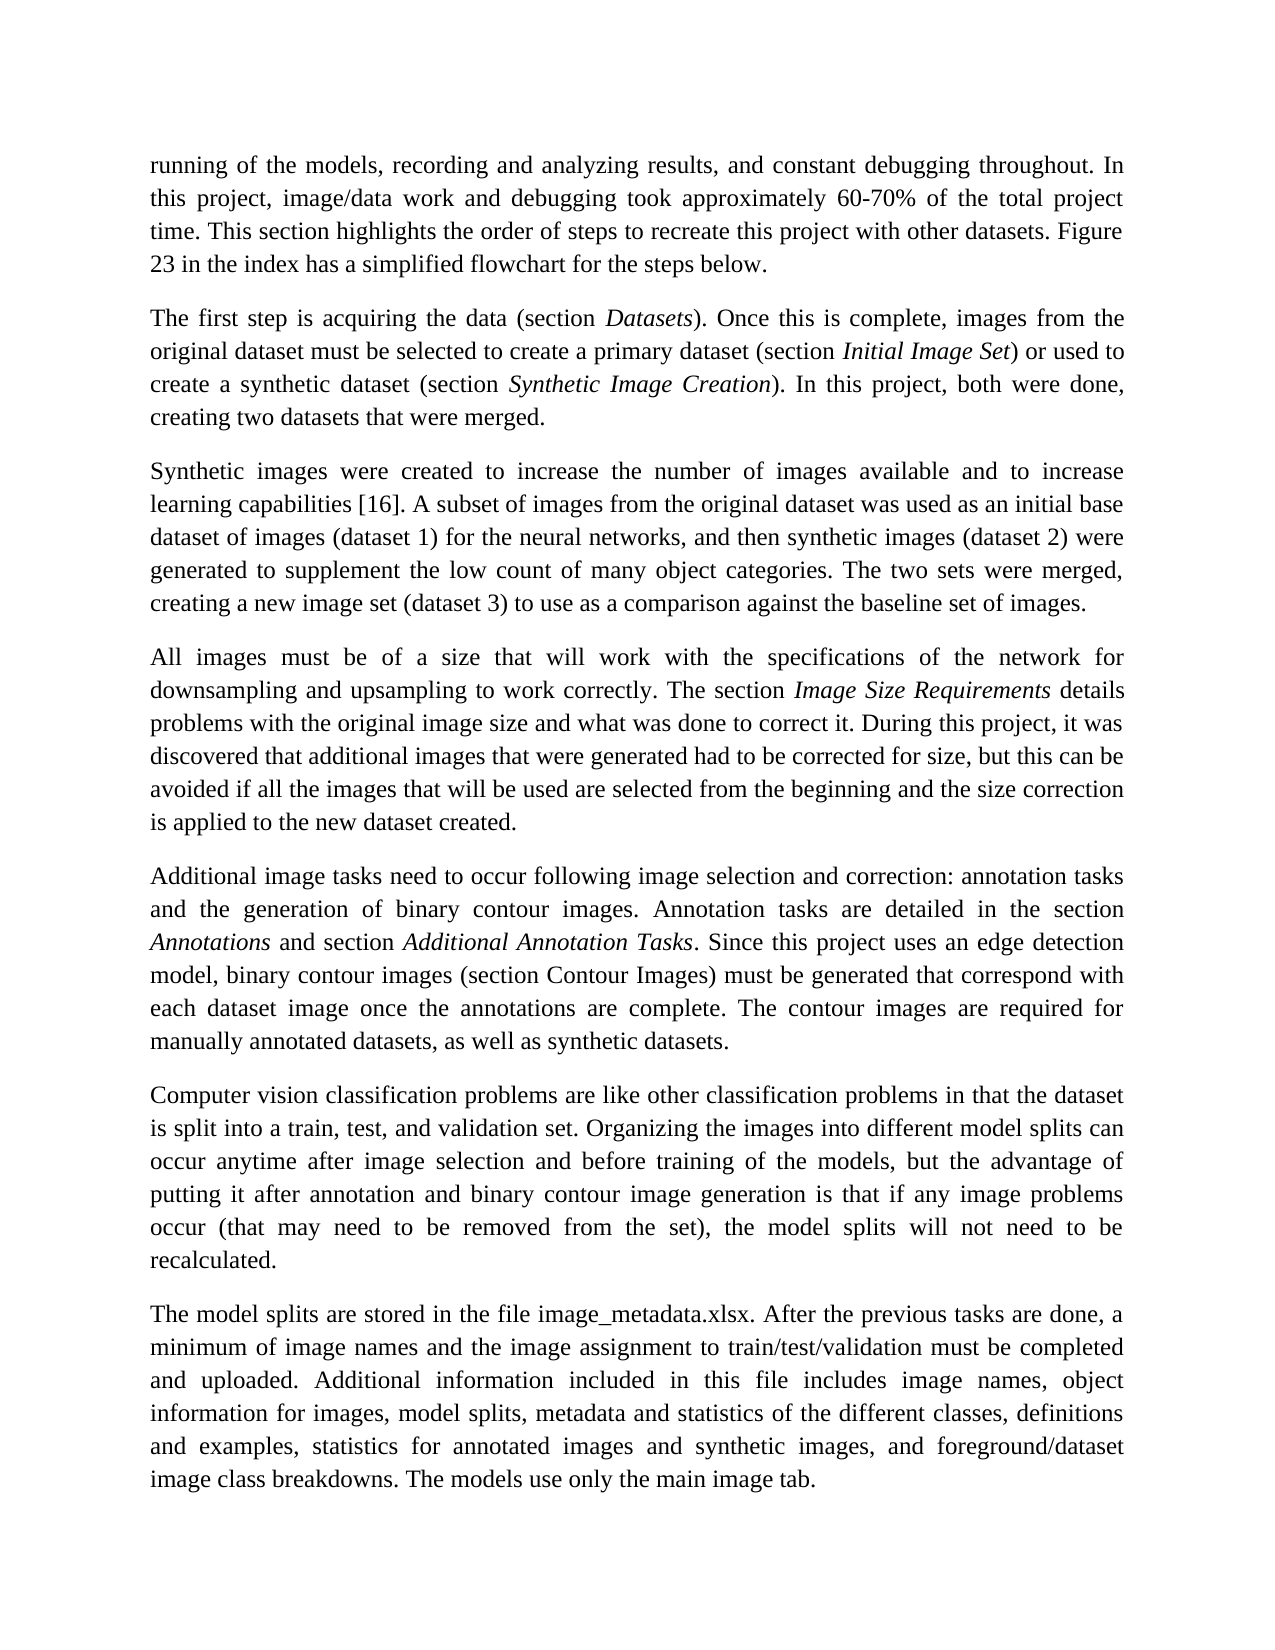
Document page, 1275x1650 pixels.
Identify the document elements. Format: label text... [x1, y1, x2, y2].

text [150, 150, 1125, 278]
text The first step is acquiring the data (section Datasets). Once this is complete, images from the original dataset must be selected to create a primary dataset (section Initial Image Set) or used to create a synthetic dataset (section Synthetic Image Creation). In this project, both were done, creating two datasets that were merged. [150, 303, 1125, 431]
text All images must be of a size that will work with the specifications of the network for downsampling and upsampling to work correctly. The section Image Size Requirements details problems with the original image size and what was done to correct it. During this project, it was discovered that additional images that were generated had to be corrected for size, but this can be avoided if all the images that will be used are selected from the beginning and the size correction is applied to the new dataset created. [150, 642, 1125, 836]
text Synthetic images were created to increase the number of images available and to increase learning capabilities [16]. A subset of images from the original dataset was used as an initial base dataset of images (dataset 1) for the neural networks, and then synthetic images (dataset 2) were generated to supplement the low count of many object categories. The two sets were merged, creating a new image set (dataset 3) to use as a comparison against the baseline set of images. [150, 456, 1125, 617]
text The model splits are stored in the file image_metadata.xlsx. After the previous tasks are done, a minimum of image names and the image assignment to train/test/validation must be completed and uploaded. Additional information included in this file includes image names, object information for images, model splits, metadata and statistics of the different classes, definitions and examples, statistics for annotated images and synthetic images, and foreground/dataset image class breakdowns. The models use only the main image tab. [150, 1299, 1125, 1492]
text Computer vision classification problems are like other classification problems in that the dataset is split into a train, test, and validation set. Organizing the images into different model splits can occur anytime after image selection and before training of the models, but the advantage of putting it after annotation and binary contour image generation is that if any image problems occur (that may need to be removed from the set), the model splits will not need to be recalculated. [150, 1080, 1125, 1273]
text Additional image tasks need to occur following image selection and correction: annotation tasks and the generation of binary contour images. Annotation tasks are detailed in the section Annotations and section Additional Annotation Tasks. Since this project uses an edge detection model, binary contour images (section Contour Images) must be generated that correspond with each dataset image once the annotations are complete. The contour images are required for manually annotated datasets, as well as synthetic datasets. [150, 861, 1125, 1054]
